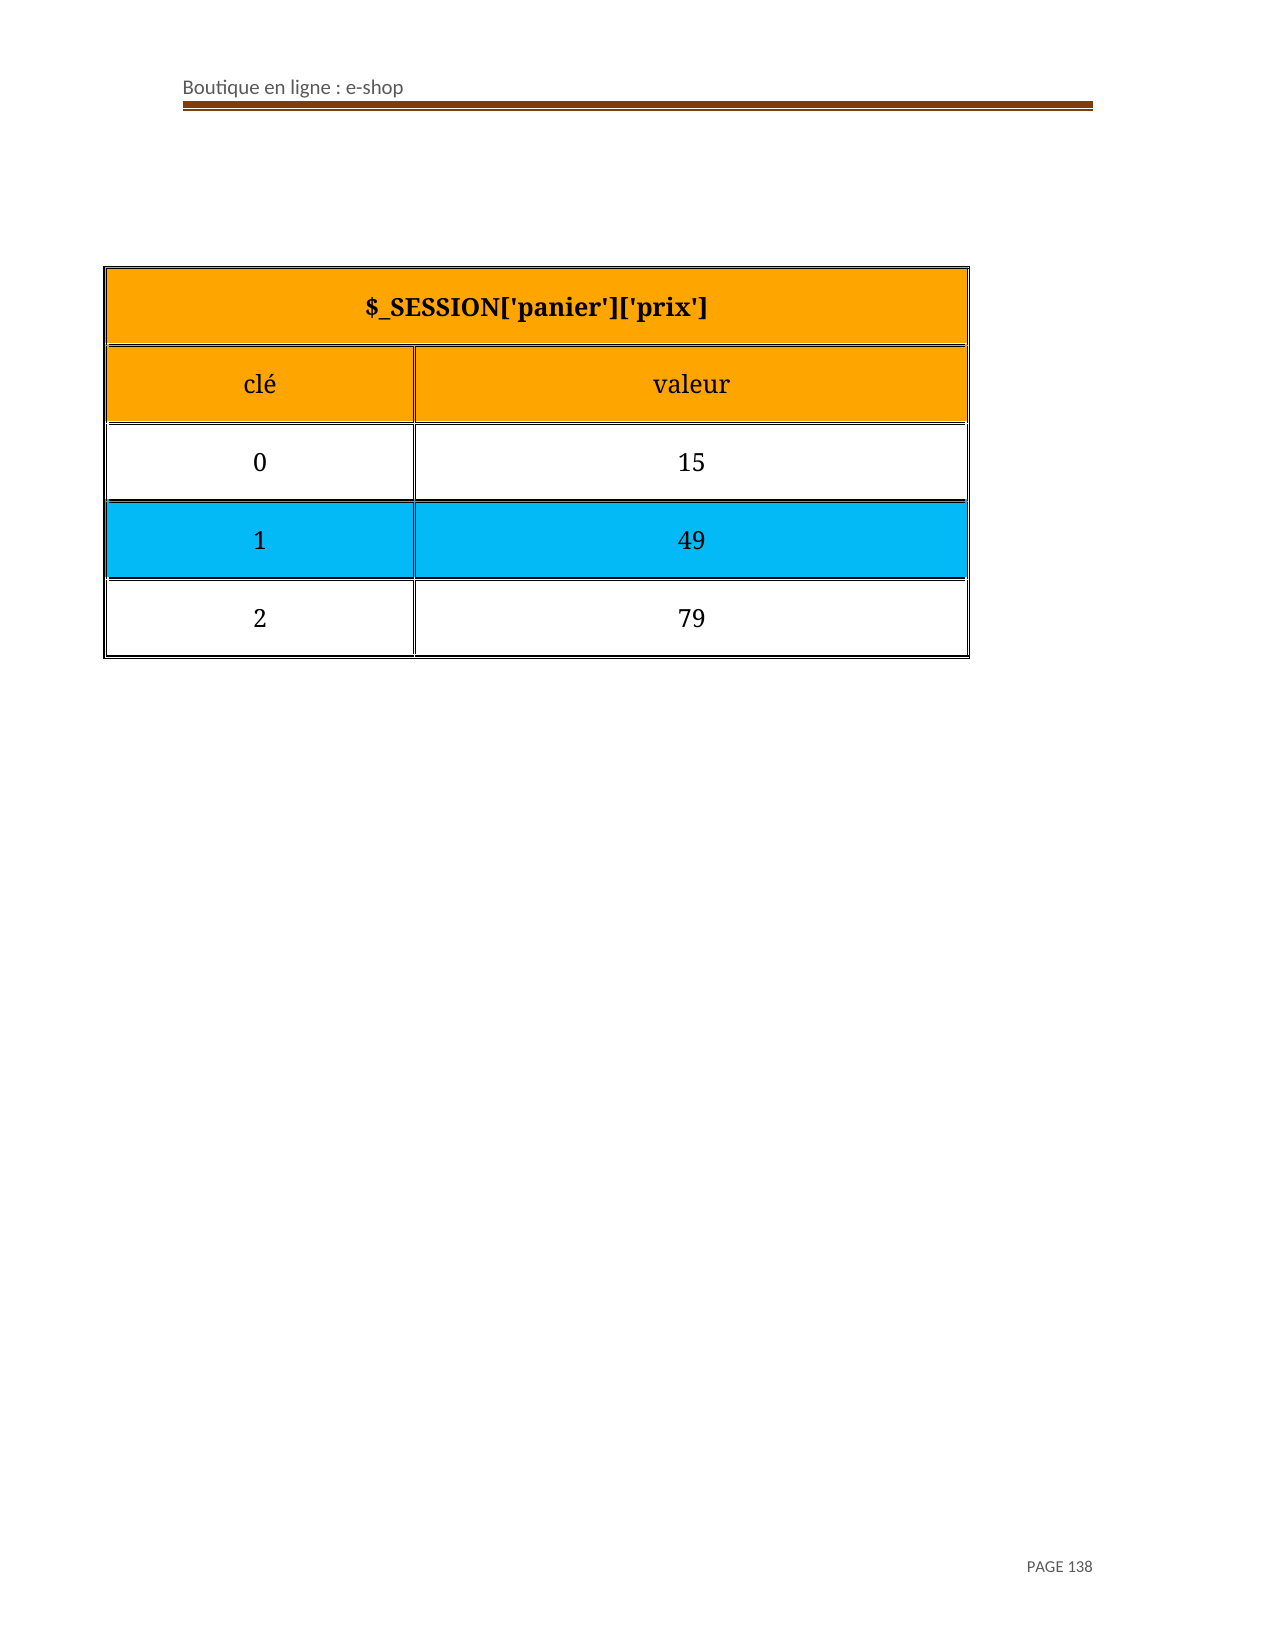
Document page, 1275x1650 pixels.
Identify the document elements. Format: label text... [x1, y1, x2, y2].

table_cell valeur [416, 344, 967, 421]
table_cell 1 [107, 499, 413, 577]
table_cell 0 [107, 421, 413, 499]
table_cell 49 [416, 499, 967, 577]
table_cell 79 [415, 577, 967, 655]
table_header $_SESSION['panier']['prix'] [107, 269, 967, 343]
table_cell clé [107, 344, 413, 421]
table_cell 2 [107, 577, 415, 655]
table_cell 15 [416, 421, 967, 499]
